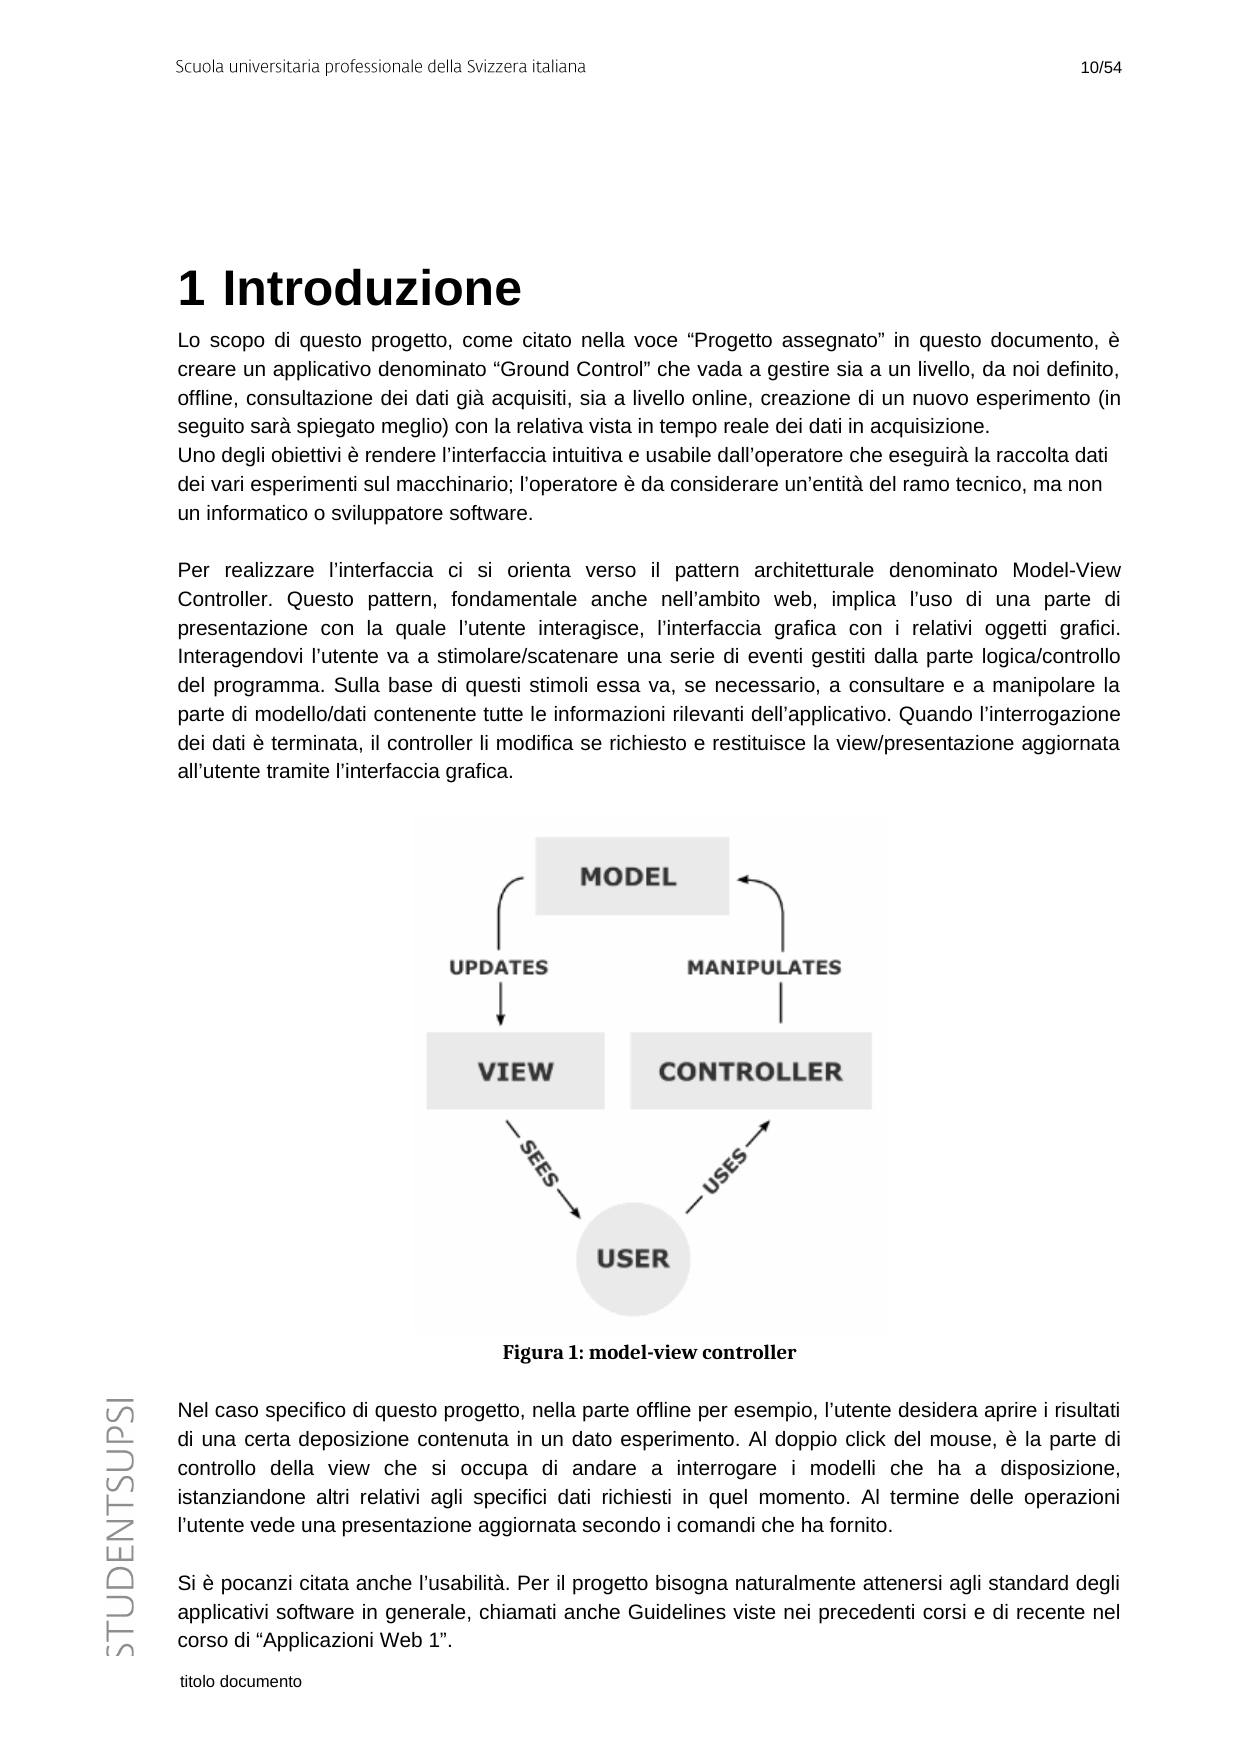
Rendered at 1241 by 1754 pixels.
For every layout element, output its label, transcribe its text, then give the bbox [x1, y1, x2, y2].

subtitle Introduzione [177, 259, 1122, 316]
text Si è pocanzi citata anche l’usabilità. Per il progetto bisogna naturalmente attenersi agli standard degli applicativi software in generale, chiamati anche Guidelines viste nei precedenti corsi e di recente nel corso di “Applicazioni Web 1”. [177, 1571, 1122, 1652]
picture [106, 1399, 134, 1657]
text Nel caso specifico di questo progetto, nella parte offline per esempio, l’utente desidera aprire i risultati di una certa deposizione contenuta in un dato esperimento. Al doppio click del mouse, è la parte di controllo della view che si occupa di andare a interrogare i modelli che ha a disposizione, istanziandone altri relativi agli specifici dati richiesti in quel momento. Al termine delle operazioni l’utente vede una presentazione aggiornata secondo i comandi che ha fornito. [177, 1398, 1122, 1537]
text Figura 1: model-view controller [177, 1341, 1122, 1365]
picture [412, 816, 887, 1335]
text Uno degli obiettivi è rendere l’interfaccia intuitiva e usabile dall’operatore che eseguirà la raccolta dati dei vari esperimenti sul macchinario; l’operatore è da considerare un’entità del ramo tecnico, ma non un informatico o sviluppatore software. [177, 443, 1122, 524]
picture [168, 53, 602, 80]
text Lo scopo di questo progetto, come citato nella voce “Progetto assegnato” in questo documento, è creare un applicativo denominato “Ground Control” che vada a gestire sia a un livello, da noi definito, offline, consultazione dei dati già acquisiti, sia a livello online, creazione di un nuovo esperimento (in seguito sarà spiegato meglio) con la relativa vista in tempo reale dei dati in acquisizione. [177, 328, 1122, 438]
text Per realizzare l’interfaccia ci si orienta verso il pattern architetturale denominato Model-View Controller. Questo pattern, fondamentale anche nell’ambito web, implica l’uso di una parte di presentazione con la quale l’utente interagisce, l’interfaccia grafica con i relativi oggetti grafici. Interagendovi l’utente va a stimolare/scatenare una serie di eventi gestiti dalla parte logica/controllo del programma. Sulla base di questi stimoli essa va, se necessario, a consultare e a manipolare la parte di modello/dati contenente tutte le informazioni rilevanti dell’applicativo. Quando l’interrogazione dei dati è terminata, il controller li modifica se richiesto e restituisce la view/presentazione aggiornata all’utente tramite l’interfaccia grafica. [177, 558, 1122, 783]
